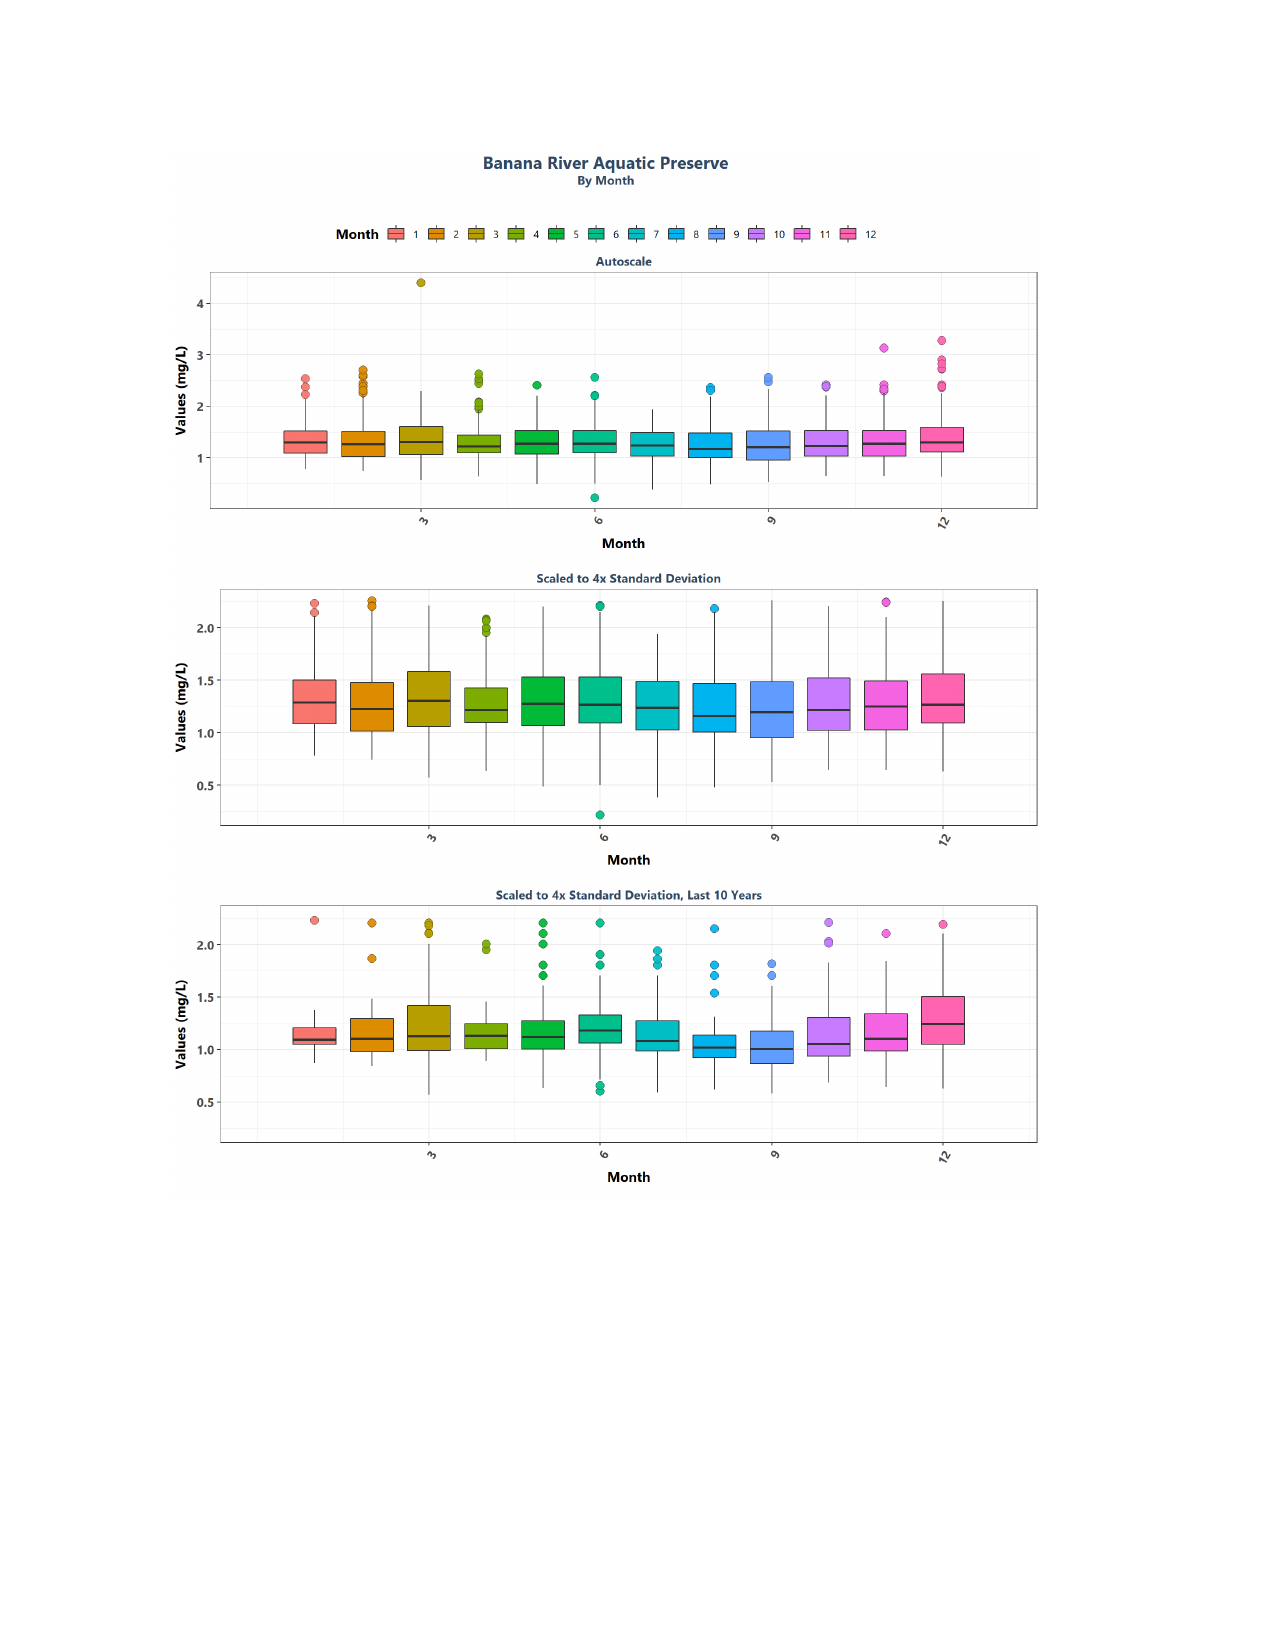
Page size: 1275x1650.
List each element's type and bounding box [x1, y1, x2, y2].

picture [168, 150, 1044, 1200]
